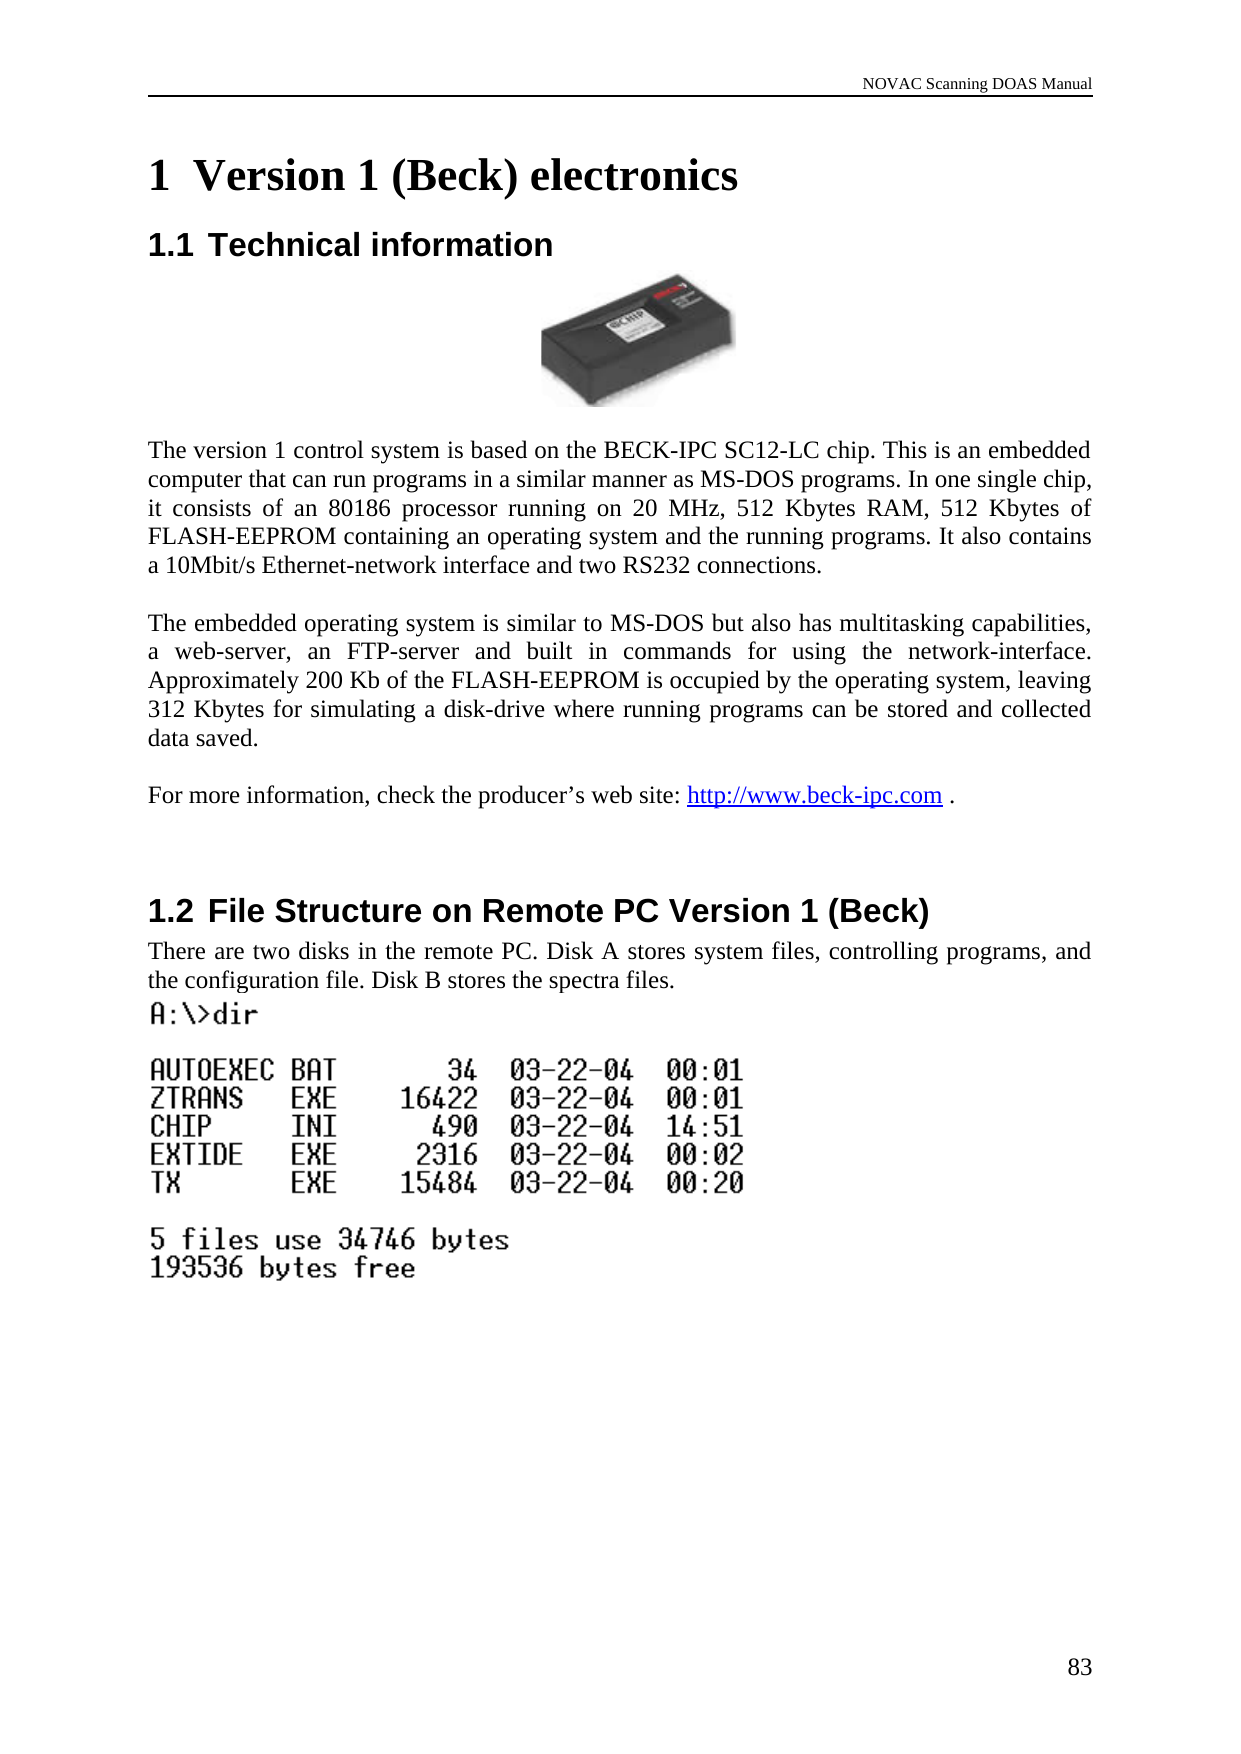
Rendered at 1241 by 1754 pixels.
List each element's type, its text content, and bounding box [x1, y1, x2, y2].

text There are two disks in the remote PC. Disk A stores system files, controlling programs, and the configuration file. Disk B stores the spectra files. [148, 936, 1093, 993]
subtitle Version 1 (Beck) electronics [148, 148, 1093, 200]
text The embedded operating system is similar to MS-DOS but also has multitasking capabilities, a web-server, an FTP-server and built in commands for using the network-interface. Approximately 200 Kb of the FLASH-EEPROM is occupied by the operating system, leaving 312 Kbytes for simulating a disk-drive where running programs can be stored and collected data saved. [148, 608, 1093, 751]
text For more information, check the producer’s web site: http://www.beck-ipc.com . [148, 780, 1093, 809]
picture [147, 993, 754, 1284]
subtitle File Structure on Remote PC Version 1 (Beck) [148, 891, 1093, 930]
picture [541, 270, 737, 407]
text The version 1 control system is based on the BECK-IPC SC12-LC chip. This is an embedded computer that can run programs in a similar manner as MS-DOS programs. In one single chip, it consists of an 80186 processor running on 20 MHz, 512 Kbytes RAM, 512 Kbytes of FLASH-EEPROM containing an operating system and the running programs. It also contains a 10Mbit/s Ethernet-network interface and two RS232 connections. [148, 435, 1093, 579]
subtitle Technical information [148, 225, 1093, 264]
